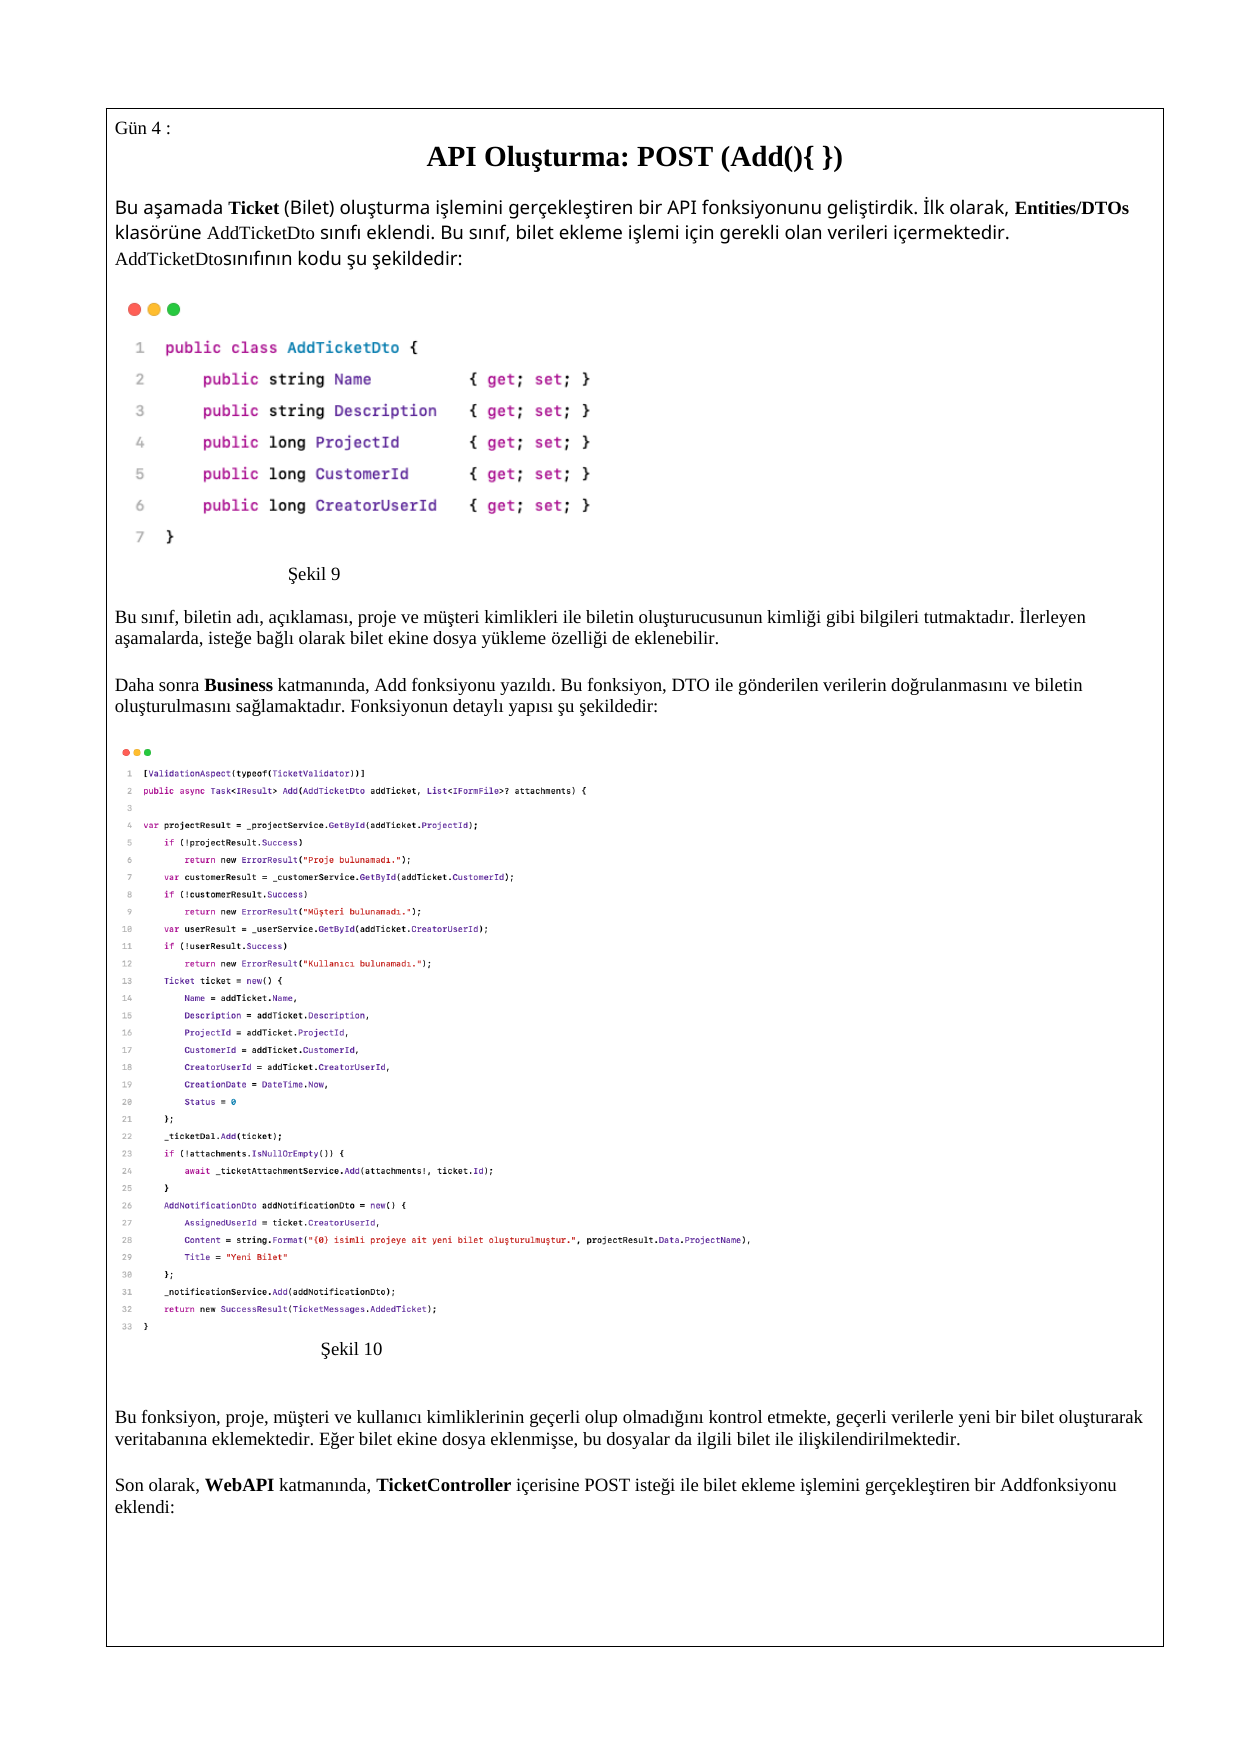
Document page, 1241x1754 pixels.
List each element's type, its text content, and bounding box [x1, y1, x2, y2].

picture [114, 741, 759, 1338]
picture [114, 292, 607, 563]
table_header Gün 4 : API Oluşturma: POST (Add(){ }) Bu aşamada Ticket (Bilet) oluşturma işlemini gerçekleştiren bir API fonksiyonunu geliştirdik. İlk olarak, Entities/DTOs klasörüne AddTicketDto sınıfı eklendi. Bu sınıf, bilet ekleme işlemi için gerekli olan verileri içermektedir. AddTicketDtosınıfının kodu şu şekildedir: Şekil 9 Bu sınıf, biletin adı, açıklaması, proje ve müşteri kimlikleri ile biletin oluşturucusunun kimliği gibi bilgileri tutmaktadır. İlerleyen aşamalarda, isteğe bağlı olarak bilet ekine dosya yükleme özelliği de eklenebilir. Daha sonra Business katmanında, Add fonksiyonu yazıldı. Bu fonksiyon, DTO ile gönderilen verilerin doğrulanmasını ve biletin oluşturulmasını sağlamaktadır. Fonksiyonun detaylı yapısı şu şekildedir: Şekil 10 Bu fonksiyon, proje, müşteri ve kullanıcı kimliklerinin geçerli olup olmadığını kontrol etmekte, geçerli verilerle yeni bir bilet oluşturarak veritabanına eklemektedir. Eğer bilet ekine dosya eklenmişse, bu dosyalar da ilgili bilet ile ilişkilendirilmektedir. Son olarak, WebAPI katmanında, TicketController içerisine POST isteği ile bilet ekleme işlemini gerçekleştiren bir Addfonksiyonu eklendi: [107, 109, 1163, 1646]
